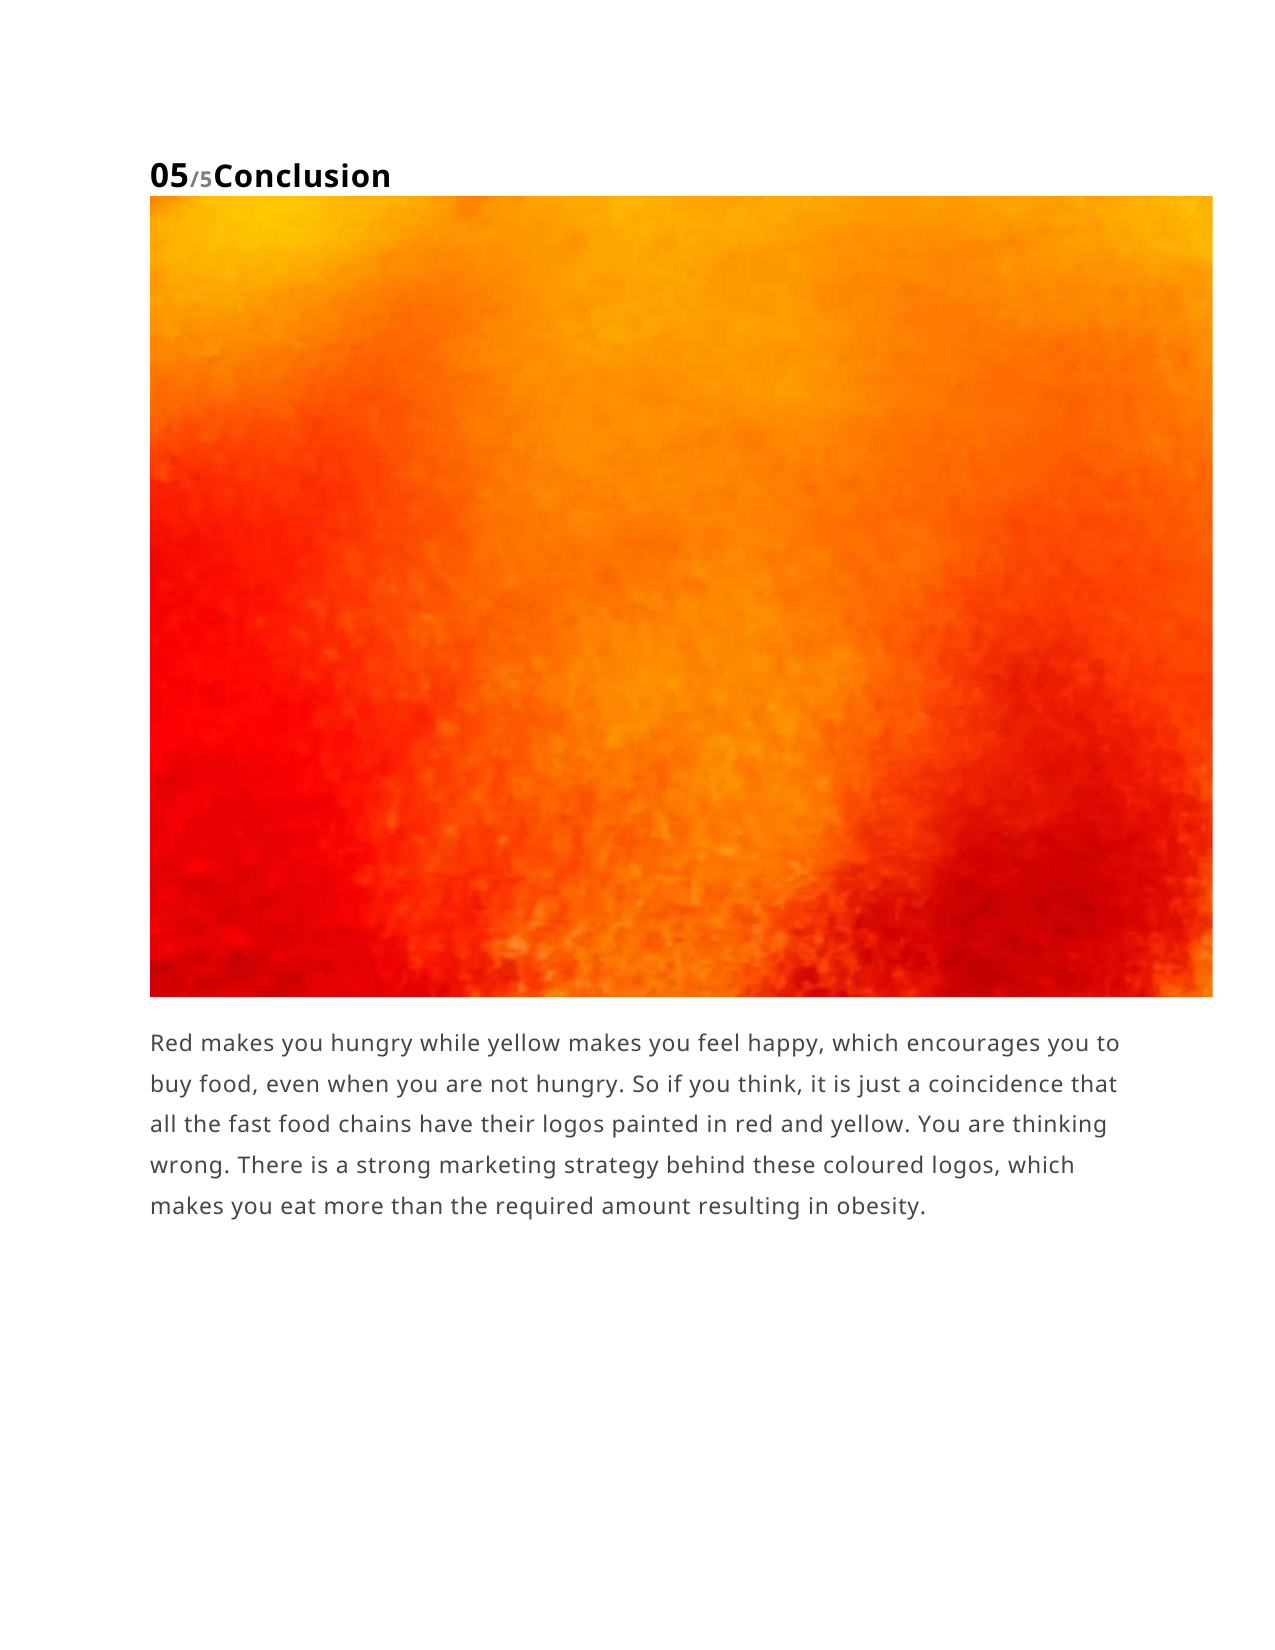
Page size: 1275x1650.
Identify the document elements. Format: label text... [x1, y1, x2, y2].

text Red makes you hungry while yellow makes you feel happy, which encourages you to buy food, even when you are not hungry. So if you think, it is just a coincidence that all the fast food chains have their logos painted in red and yellow. You are thinking wrong. There is a strong marketing strategy behind these coloured logos, which makes you eat more than the required amount resulting in obesity. [150, 1018, 1125, 1221]
subtitle 05/5Conclusion [150, 150, 1125, 196]
picture [150, 196, 1213, 997]
